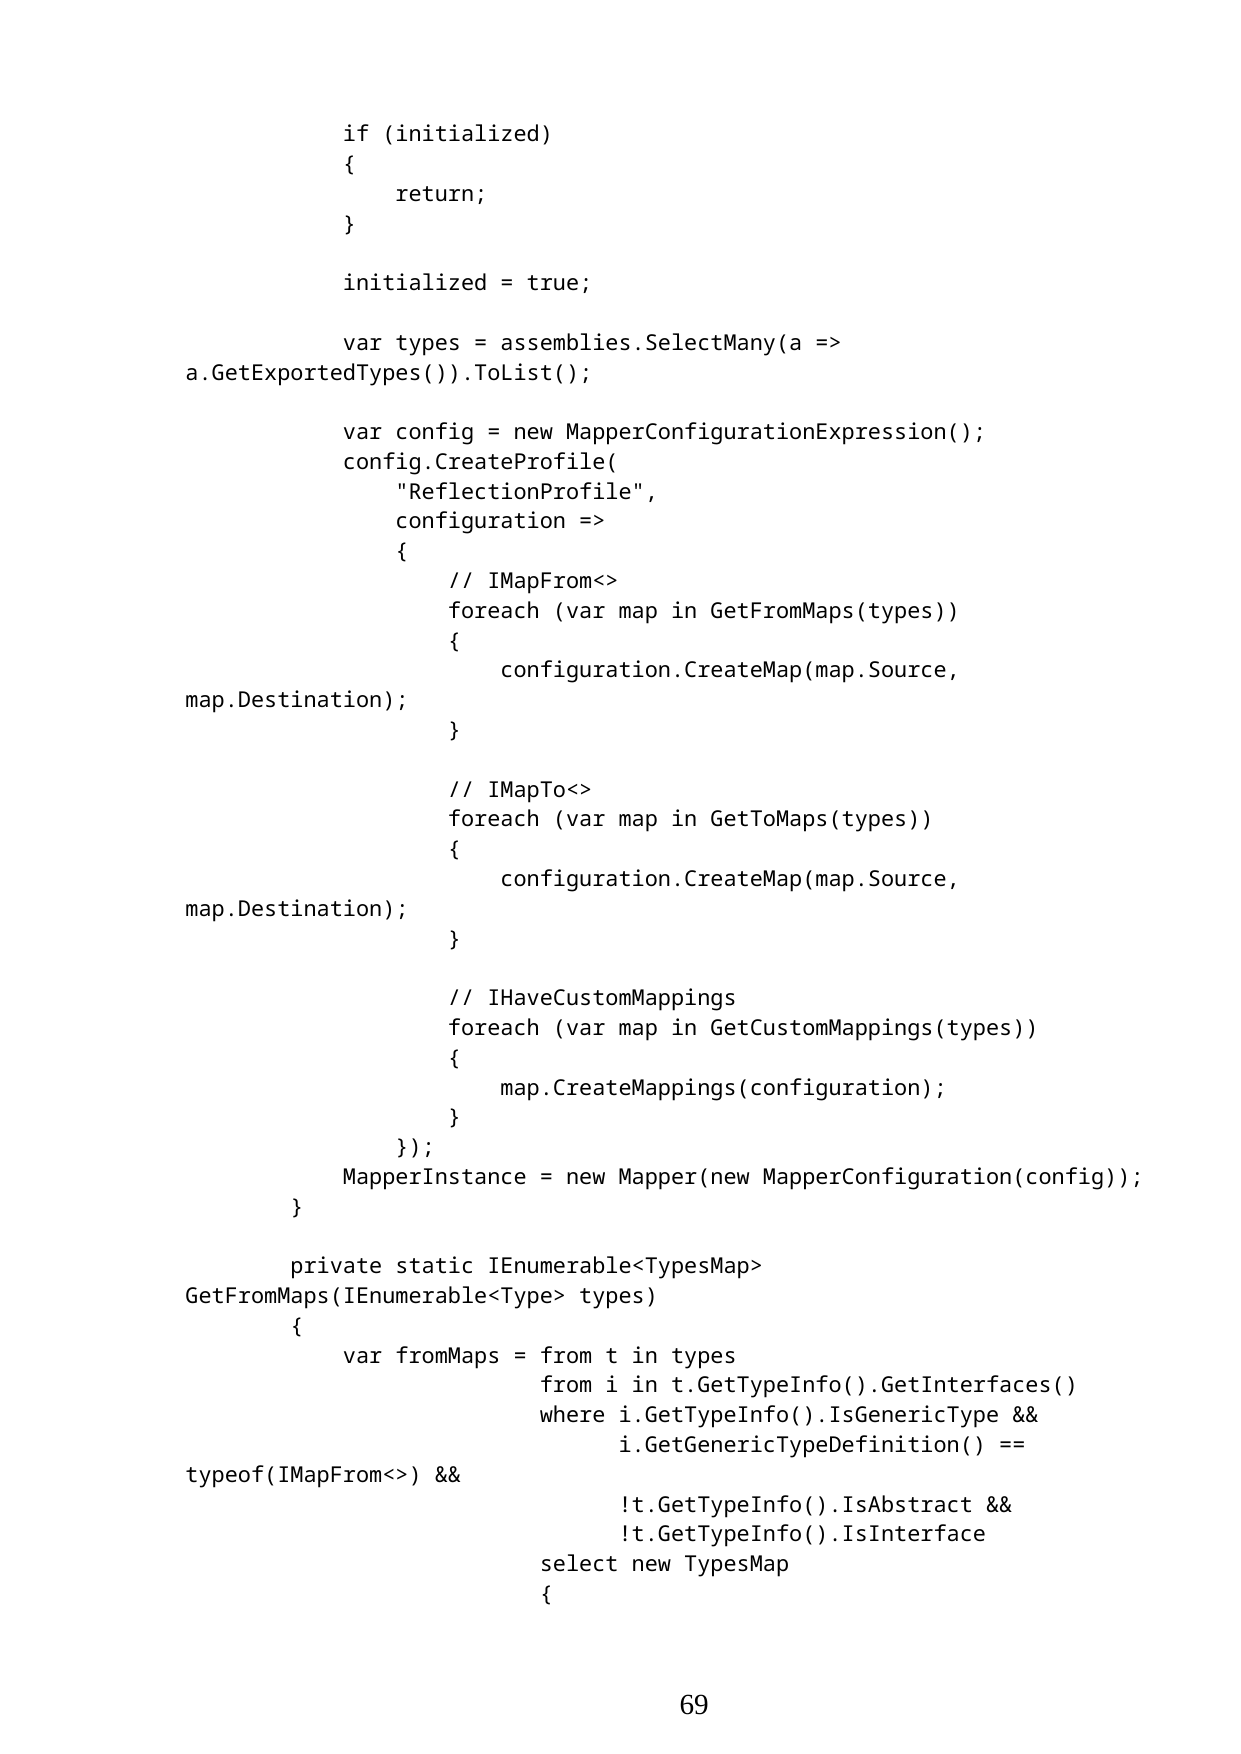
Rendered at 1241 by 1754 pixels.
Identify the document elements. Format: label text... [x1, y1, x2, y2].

text } [185, 714, 1152, 744]
text { [185, 148, 1152, 178]
text } [185, 922, 1152, 952]
text { [185, 624, 1152, 654]
text { [185, 1578, 1152, 1608]
text foreach (var map in GetCustomMappings(types)) [185, 1012, 1152, 1042]
text if (initialized) [185, 118, 1152, 148]
text select new TypesMap [185, 1548, 1152, 1578]
text map.CreateMappings(configuration); [185, 1071, 1152, 1101]
text } [185, 1101, 1152, 1131]
text var config = new MapperConfigurationExpression(); [185, 416, 1152, 446]
text { [185, 833, 1152, 863]
text var types = assemblies.SelectMany(a => a.GetExportedTypes()).ToList(); [185, 327, 1152, 386]
text // IMapTo<> [185, 773, 1152, 803]
text initialized = true; [185, 267, 1152, 297]
text { [185, 535, 1152, 565]
text // IHaveCustomMappings [185, 982, 1152, 1012]
text private static IEnumerable<TypesMap> GetFromMaps(IEnumerable<Type> types) [185, 1250, 1152, 1310]
text foreach (var map in GetToMaps(types)) [185, 803, 1152, 833]
text { [185, 1042, 1152, 1071]
text !t.GetTypeInfo().IsInterface [185, 1518, 1152, 1548]
text } [185, 207, 1152, 237]
text where i.GetTypeInfo().IsGenericType && [185, 1399, 1152, 1429]
text }); [185, 1131, 1152, 1161]
text "ReflectionProfile", [185, 476, 1152, 505]
text return; [185, 178, 1152, 207]
text configuration.CreateMap(map.Source, map.Destination); [185, 654, 1152, 714]
text from i in t.GetTypeInfo().GetInterfaces() [185, 1369, 1152, 1399]
text MapperInstance = new Mapper(new MapperConfiguration(config)); [185, 1161, 1152, 1191]
text { [185, 1310, 1152, 1339]
text // IMapFrom<> [185, 565, 1152, 595]
text foreach (var map in GetFromMaps(types)) [185, 595, 1152, 624]
text i.GetGenericTypeDefinition() == typeof(IMapFrom<>) && [185, 1429, 1152, 1488]
text configuration => [185, 505, 1152, 535]
text !t.GetTypeInfo().IsAbstract && [185, 1488, 1152, 1518]
text configuration.CreateMap(map.Source, map.Destination); [185, 863, 1152, 922]
text } [185, 1191, 1152, 1220]
text var fromMaps = from t in types [185, 1339, 1152, 1369]
text config.CreateProfile( [185, 446, 1152, 476]
